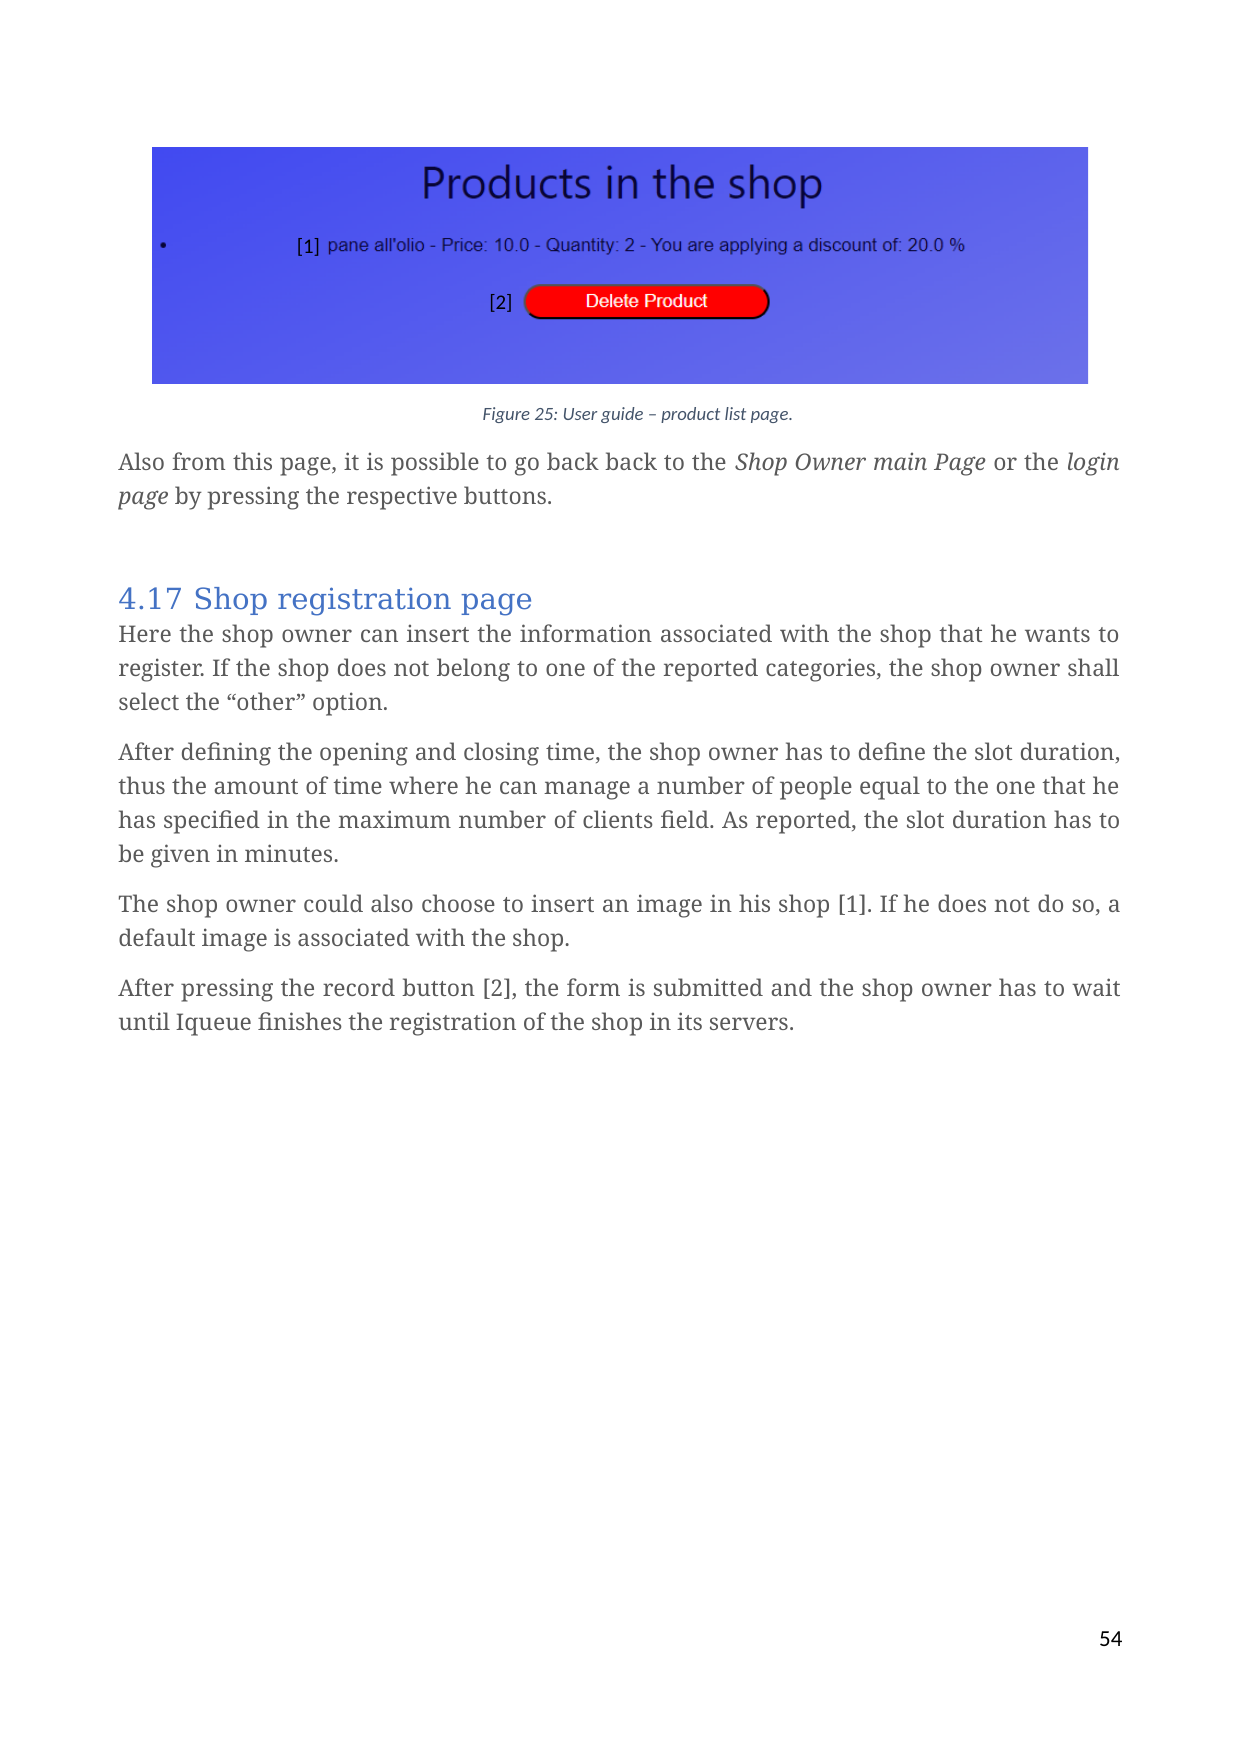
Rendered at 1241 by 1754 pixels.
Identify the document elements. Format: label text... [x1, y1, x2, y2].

text The shop owner could also choose to insert an image in his shop [1]. If he does not do so, a default image is associated with the shop. [118, 888, 1122, 953]
text After pressing the record button [2], the form is submitted and the shop owner has to wait until Iqueue finishes the registration of the shop in its servers. [118, 972, 1122, 1037]
text Also from this page, it is possible to go back back to the Shop Owner main Page or the login page by pressing the respective buttons. [118, 446, 1122, 511]
subtitle Shop registration page [118, 581, 1122, 616]
text Figure 25: User guide – product list page. [156, 402, 1122, 425]
text Here the shop owner can insert the information associated with the shop that he wants to register. If the shop does not belong to one of the reported categories, the shop owner shall select the “other” option. [118, 618, 1122, 717]
text After defining the opening and closing time, the shop owner has to define the slot duration, thus the amount of time where he can manage a number of people equal to the one that he has specified in the maximum number of clients field. As reported, the slot duration has to be given in minutes. [118, 736, 1122, 869]
picture [152, 147, 1089, 384]
